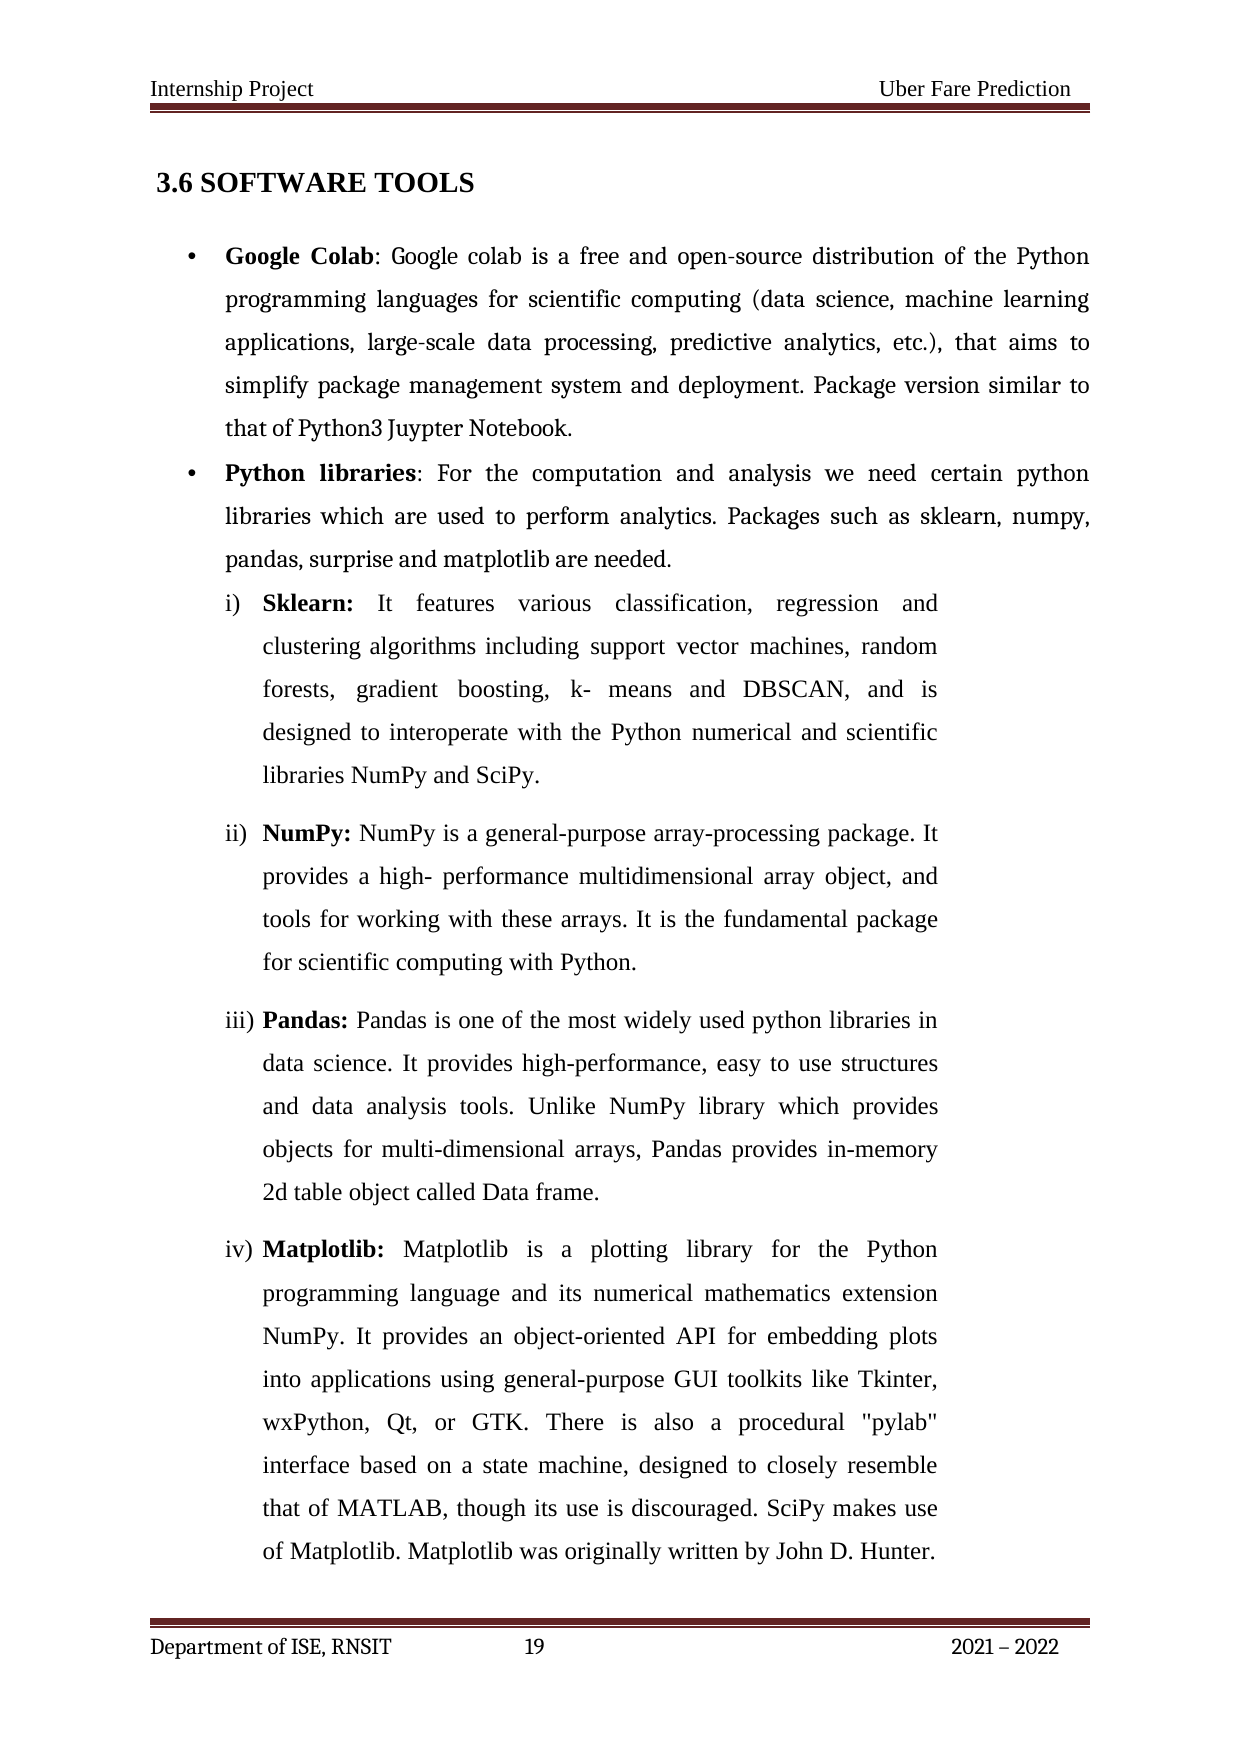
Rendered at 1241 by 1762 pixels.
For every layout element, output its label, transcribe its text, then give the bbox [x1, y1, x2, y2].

subtitle Google Colab: Google colab is a free and open-source distribution of the Python programming languages for scientific computing (data science, machine learning applications, large-scale data processing, predictive analytics, etc.), that aims to simplify package management system and deployment. Package version similar to that of Python3 Juypter Notebook. [187, 241, 1090, 443]
list Matplotlib: Matplotlib is a plotting library for the Python programming language and its numerical mathematics extension NumPy. It provides an object-oriented API for embedding plots into applications using general-purpose GUI toolkits like Tkinter, wxPython, Qt, or GTK. There is also a procedural "pylab" interface based on a state machine, designed to closely resemble that of MATLAB, though its use is discouraged. SciPy makes use of Matplotlib. Matplotlib was originally written by John D. Hunter. [225, 1234, 938, 1565]
list Pandas: Pandas is one of the most widely used python libraries in data science. It provides high-performance, easy to use structures and data analysis tools. Unlike NumPy library which provides objects for multi-dimensional arrays, Pandas provides in-memory 2d table object called Data frame. [225, 1005, 938, 1206]
subtitle Python libraries: For the computation and analysis we need certain python libraries which are used to perform analytics. Packages such as sklearn, numpy, pandas, surprise and matplotlib are needed. [187, 458, 1090, 574]
list SOFTWARE TOOLS [156, 166, 1090, 199]
list Sklearn: It features various classification, regression and clustering algorithms including support vector machines, random forests, gradient boosting, k- means and DBSCAN, and is designed to interoperate with the Python numerical and scientific libraries NumPy and SciPy. [225, 588, 938, 789]
list NumPy: NumPy is a general-purpose array-processing package. It provides a high- performance multidimensional array object, and tools for working with these arrays. It is the fundamental package for scientific computing with Python. [225, 818, 938, 976]
